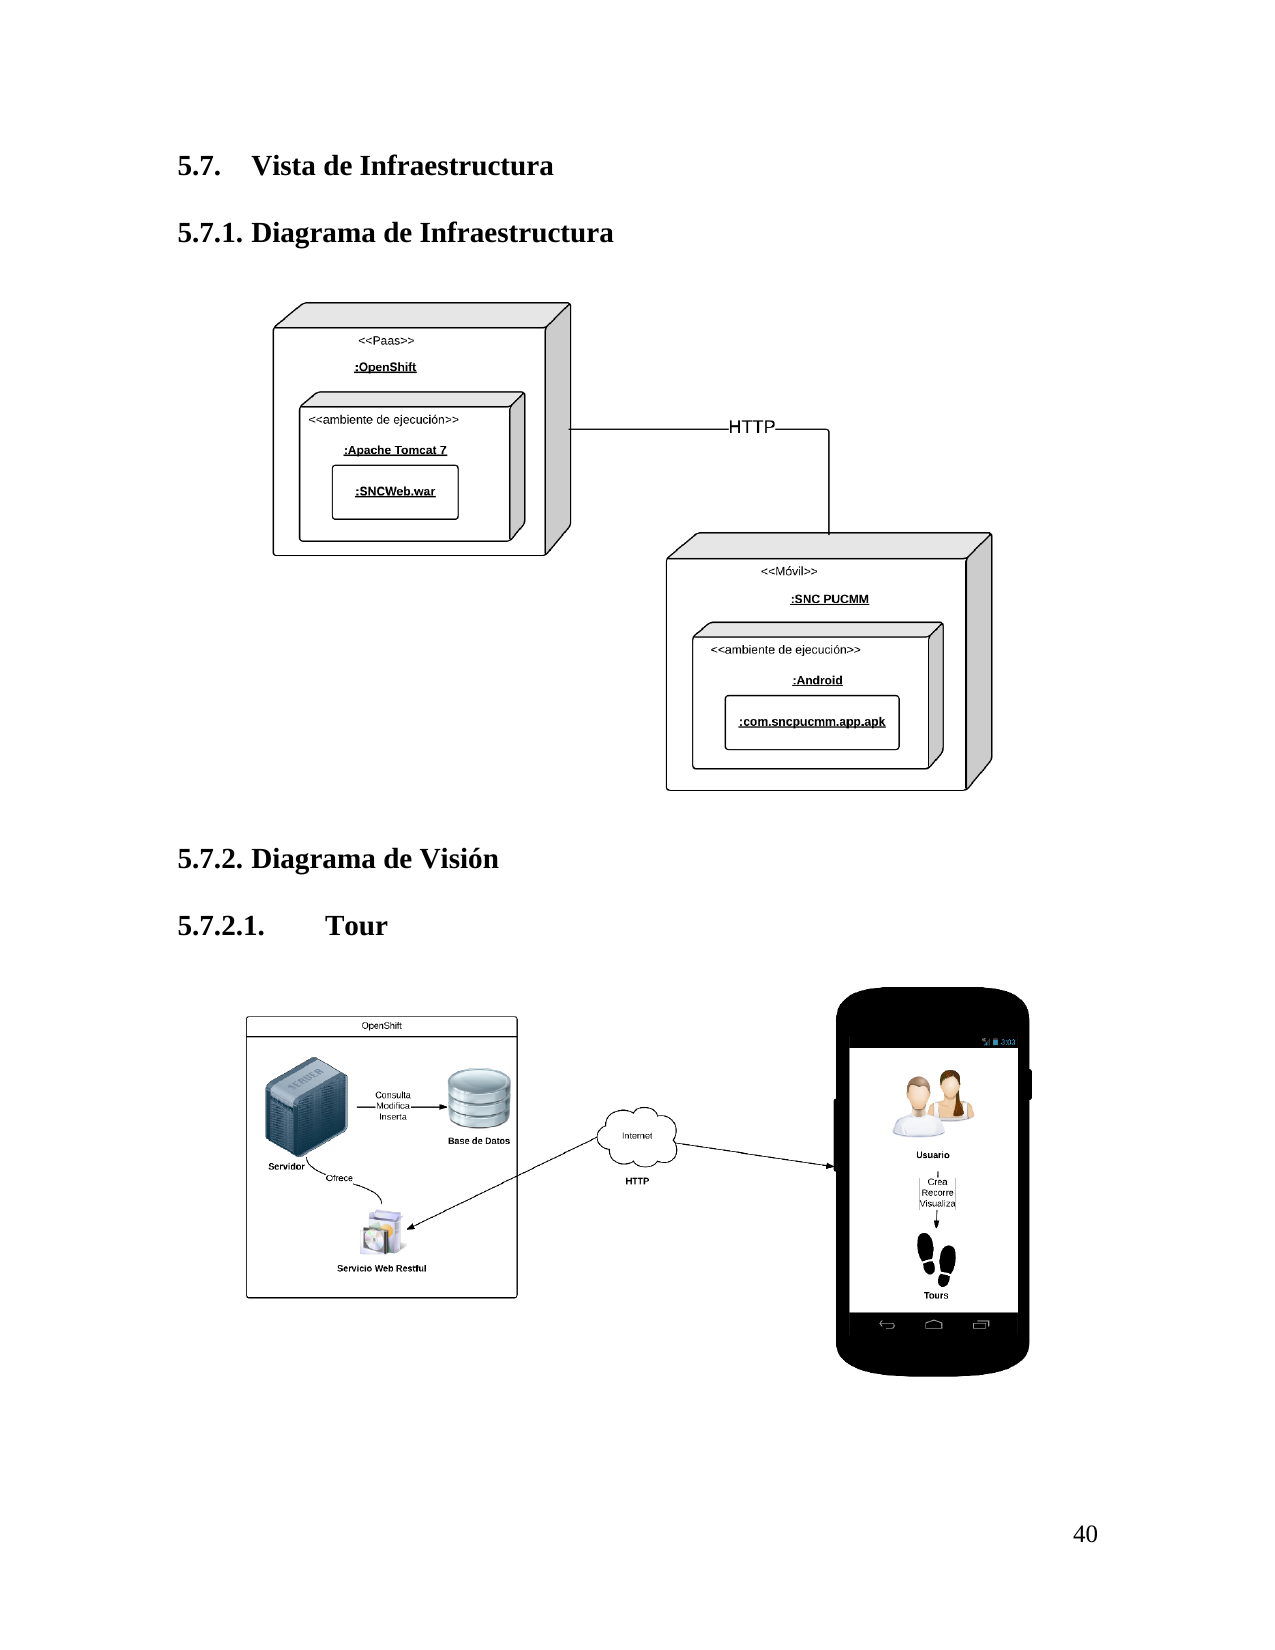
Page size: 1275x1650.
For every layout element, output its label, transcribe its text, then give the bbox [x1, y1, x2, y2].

subtitle Vista de Infraestructura [177, 148, 1098, 181]
subtitle Diagrama de Infraestructura [177, 215, 1098, 248]
subtitle Tour [177, 908, 1098, 941]
subtitle Diagrama de Visión [177, 841, 1098, 874]
picture [231, 975, 1044, 1391]
picture [251, 281, 1024, 810]
